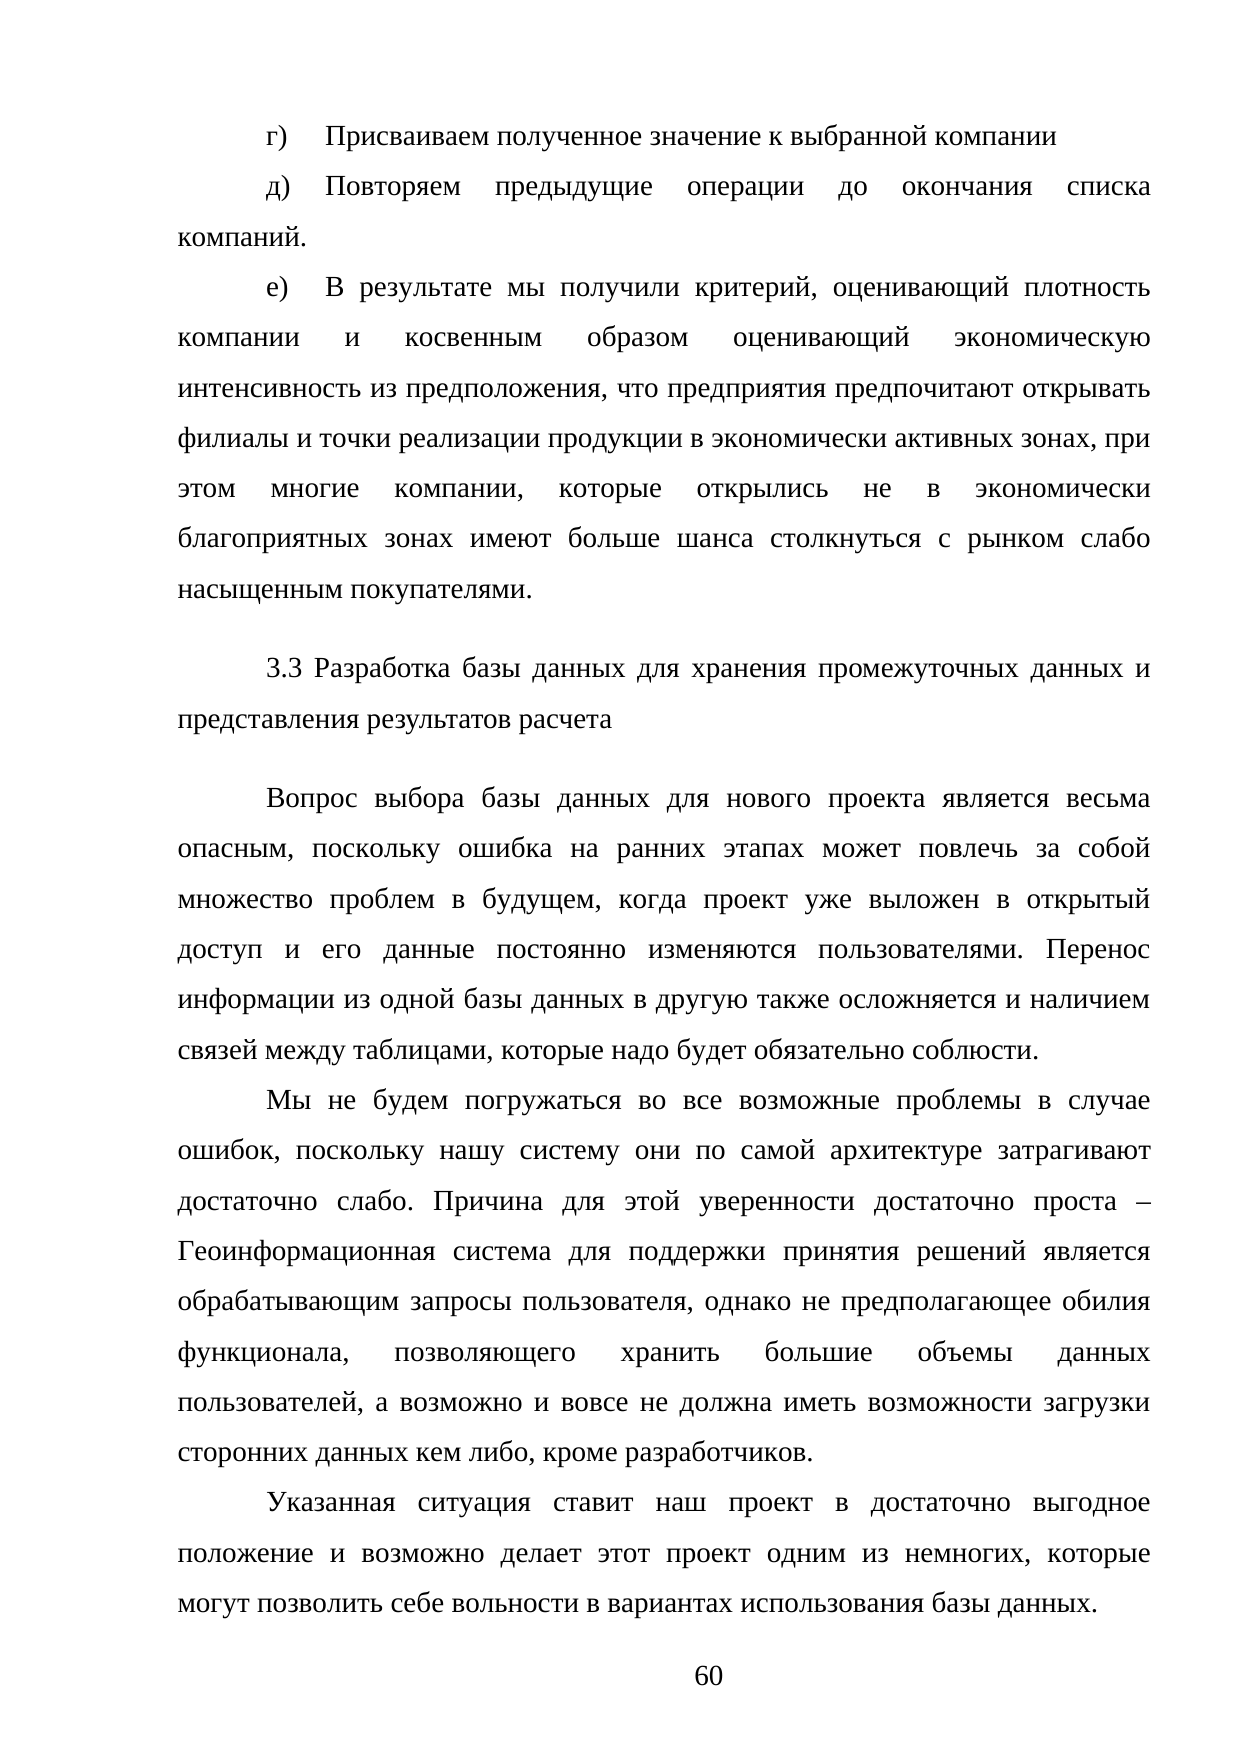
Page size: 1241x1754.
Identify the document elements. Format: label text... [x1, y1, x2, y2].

text Вопрос выбора базы данных для нового проекта является весьма опасным, поскольку ошибка на ранних этапах может повлечь за собой множество проблем в будущем, когда проект уже выложен в открытый доступ и его данные постоянно изменяются пользователями. Перенос информации из одной базы данных в другую также осложняется и наличием связей между таблицами, которые надо будет обязательно соблюсти. [177, 780, 1152, 1065]
list Повторяем предыдущие операции до окончания списка компаний. [177, 168, 1152, 252]
list Присваиваем полученное значение к выбранной компании [177, 118, 1152, 152]
list В результате мы получили критерий, оценивающий плотность компании и косвенным образом оценивающий экономическую интенсивность из предположения, что предприятия предпочитают открывать филиалы и точки реализации продукции в экономически активных зонах, при этом многие компании, которые открылись не в экономически благоприятных зонах имеют больше шанса столкнуться с рынком слабо насыщенным покупателями. [177, 269, 1152, 604]
text Указанная ситуация ставит наш проект в достаточно выгодное положение и возможно делает этот проект одним из немногих, которые могут позволить себе вольности в вариантах использования базы данных. [177, 1484, 1152, 1619]
text Мы не будем погружаться во все возможные проблемы в случае ошибок, поскольку нашу систему они по самой архитектуре затрагивают достаточно слабо. Причина для этой уверенности достаточно проста – Геоинформационная система для поддержки принятия решений является обрабатывающим запросы пользователя, однако не предполагающее обилия функционала, позволяющего хранить большие объемы данных пользователей, а возможно и вовсе не должна иметь возможности загрузки сторонних данных кем либо, кроме разработчиков. [177, 1082, 1152, 1468]
subtitle 3.3 Разработка базы данных для хранения промежуточных данных и представления результатов расчета [177, 650, 1152, 734]
